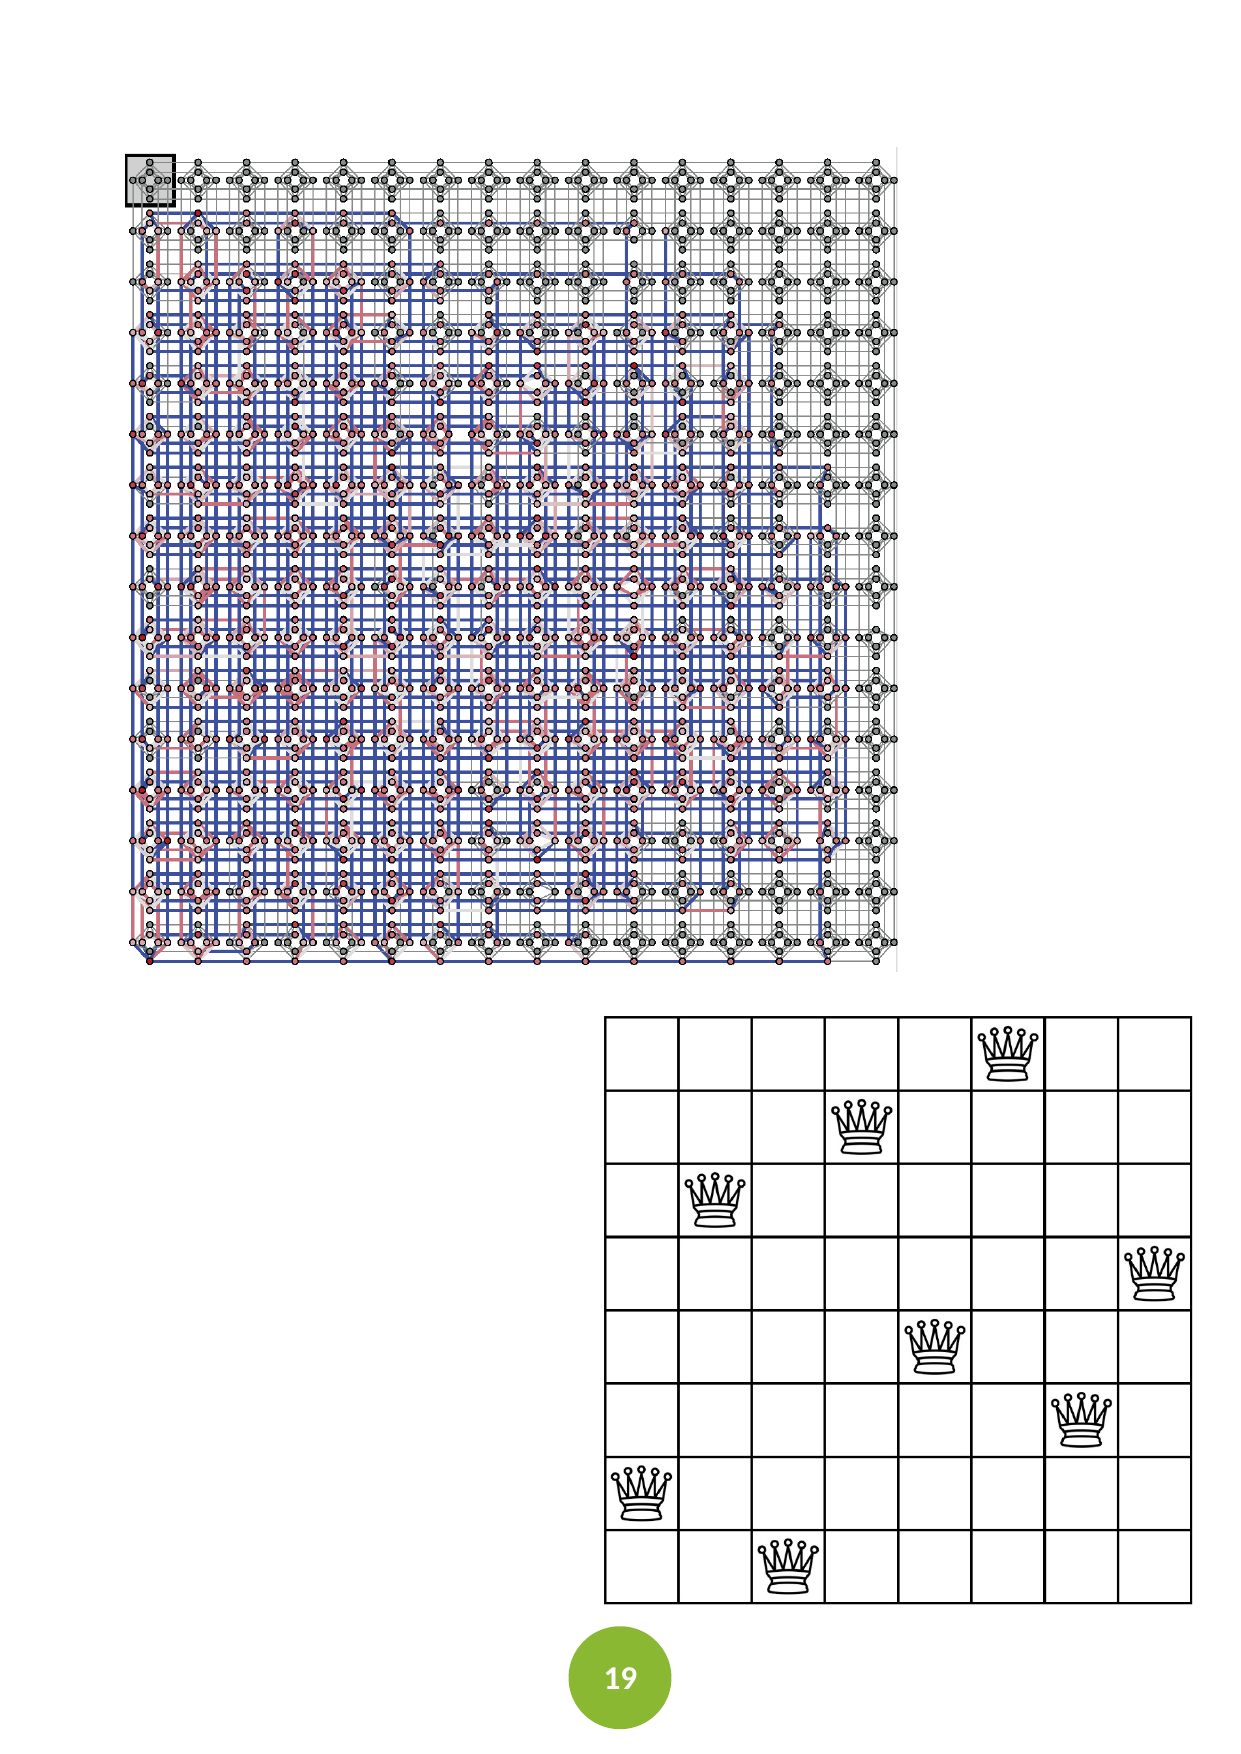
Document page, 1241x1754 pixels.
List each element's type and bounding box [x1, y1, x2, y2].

picture [115, 147, 903, 970]
picture [602, 1014, 1193, 1605]
